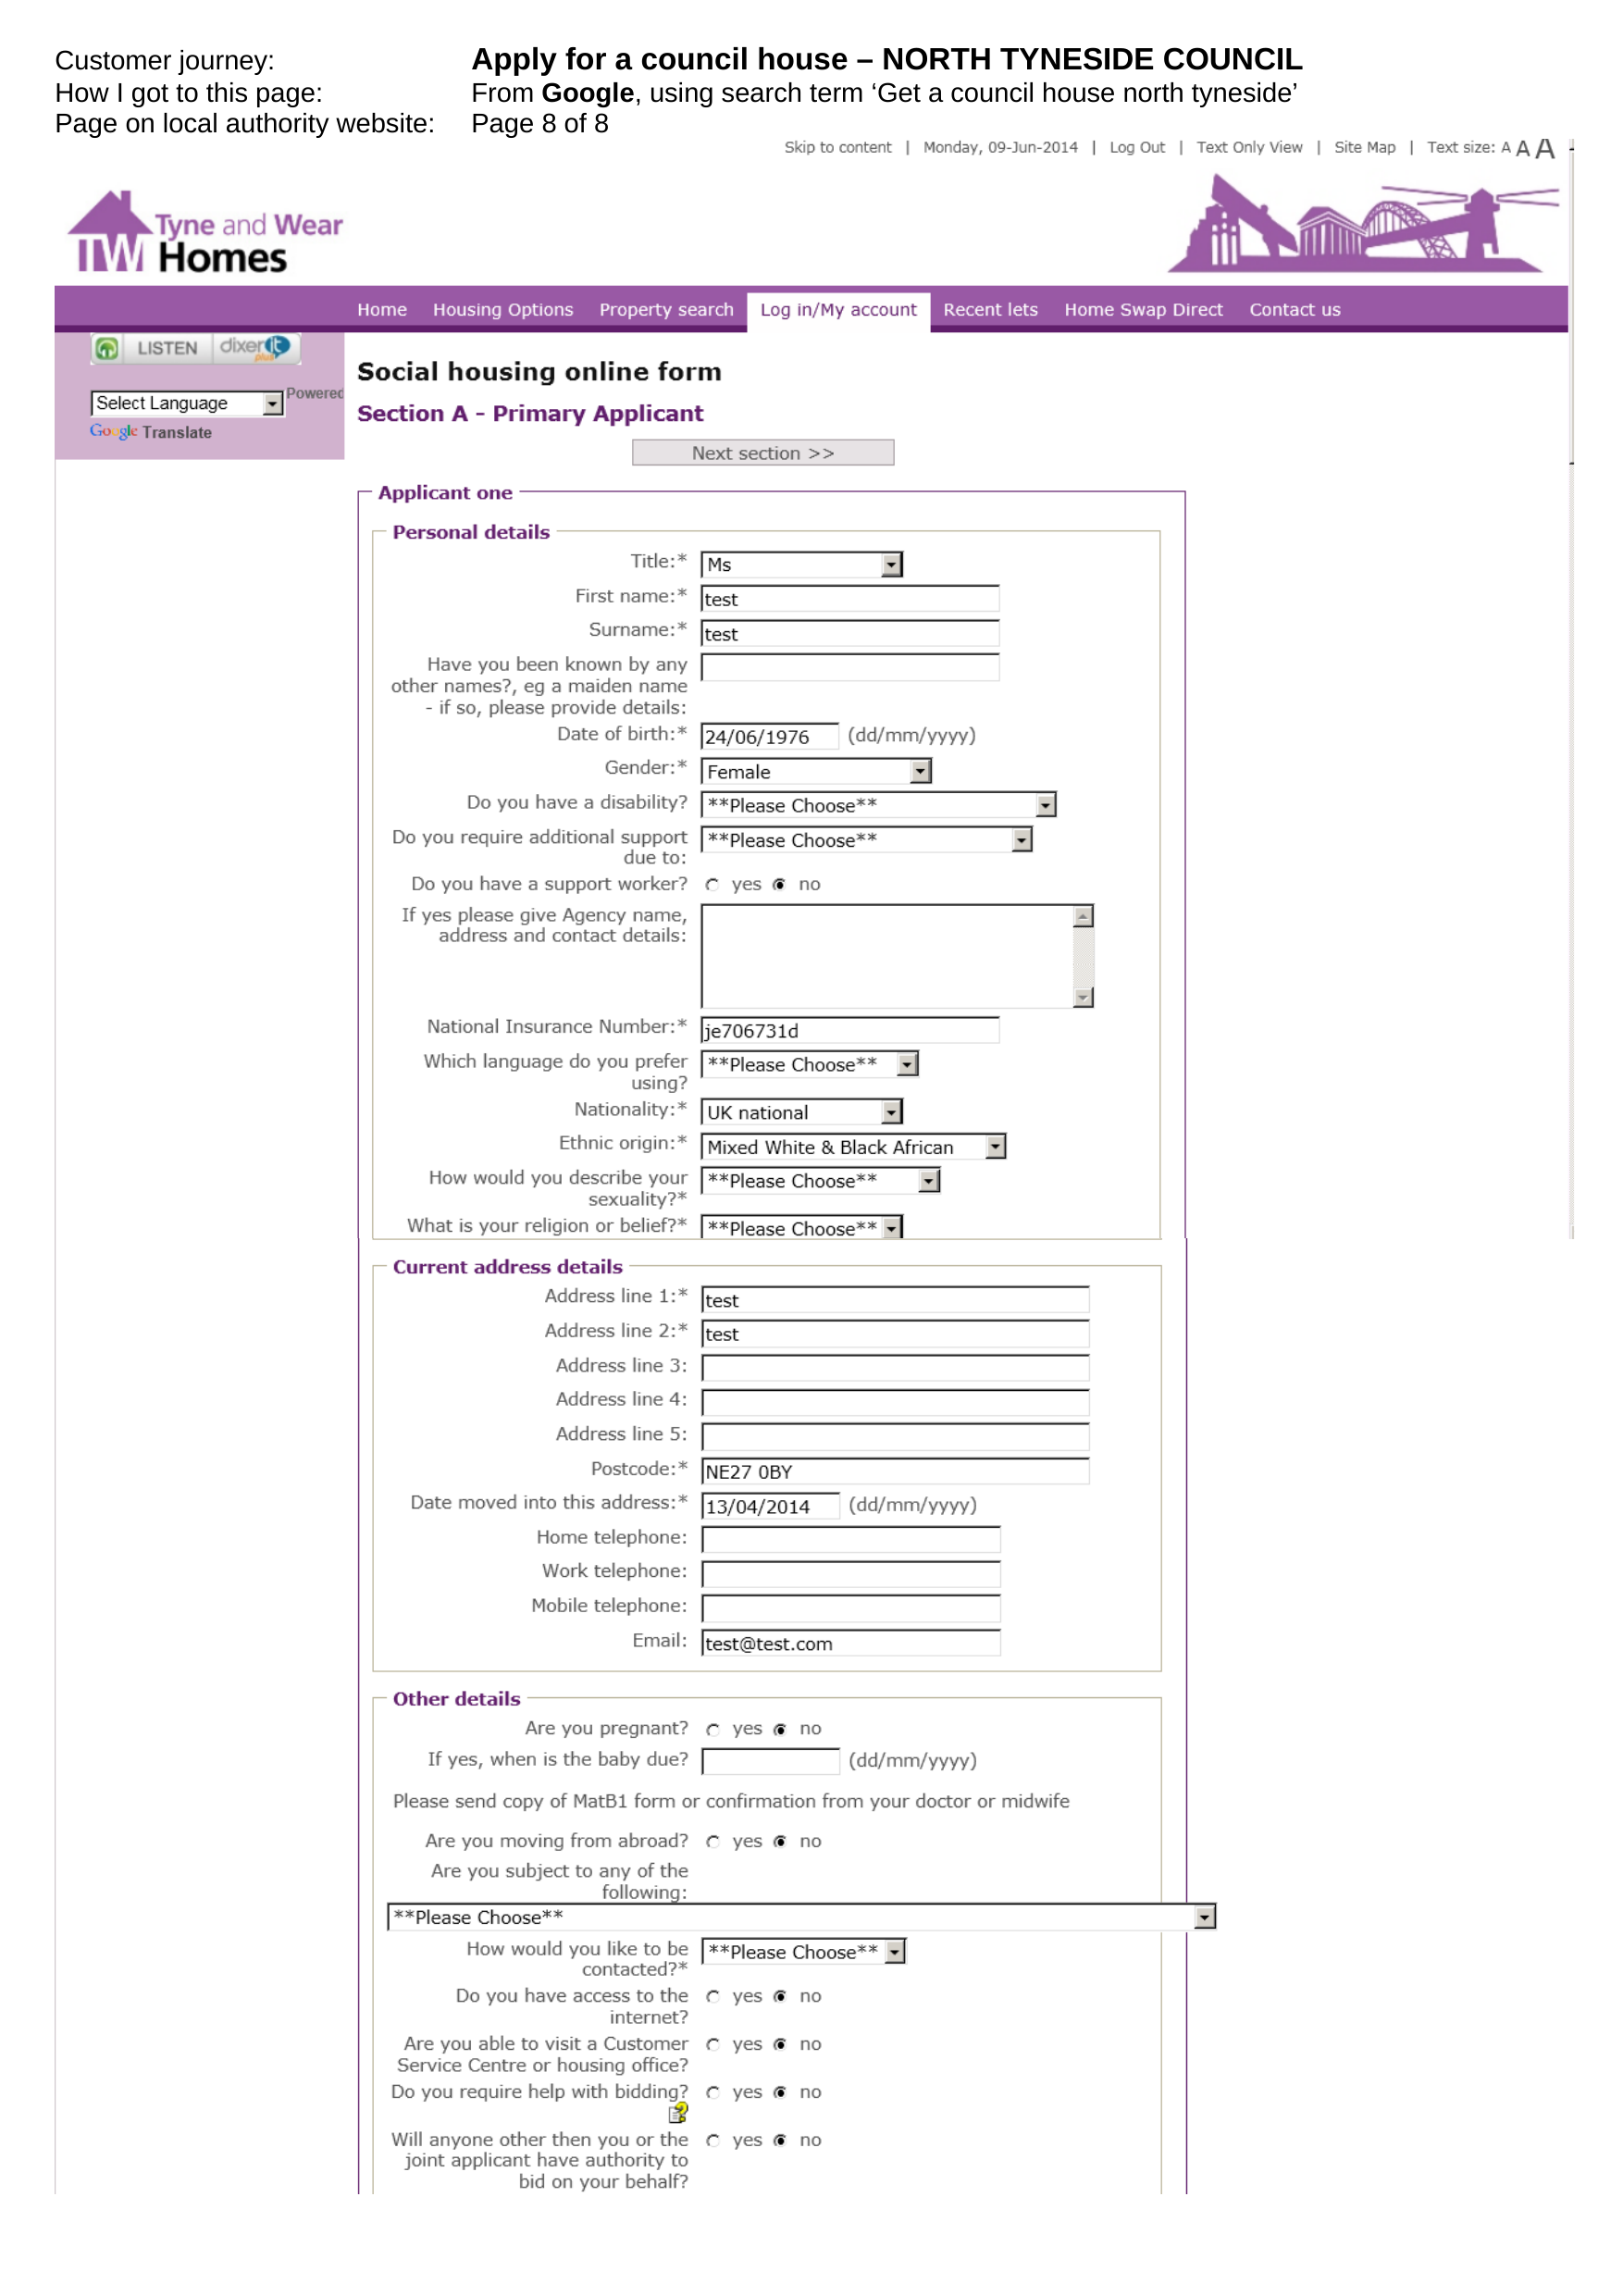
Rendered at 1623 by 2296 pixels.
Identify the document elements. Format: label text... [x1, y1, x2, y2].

text Customer journey: Apply for a council house – NORTH TYNESIDE COUNCIL [55, 41, 1585, 77]
picture [55, 139, 1575, 2194]
text Page on local authority website: Page 8 of 8 [55, 107, 1585, 139]
text How I got to this page: From Google, using search term ‘Get a council house north tyneside’ [55, 77, 1585, 107]
